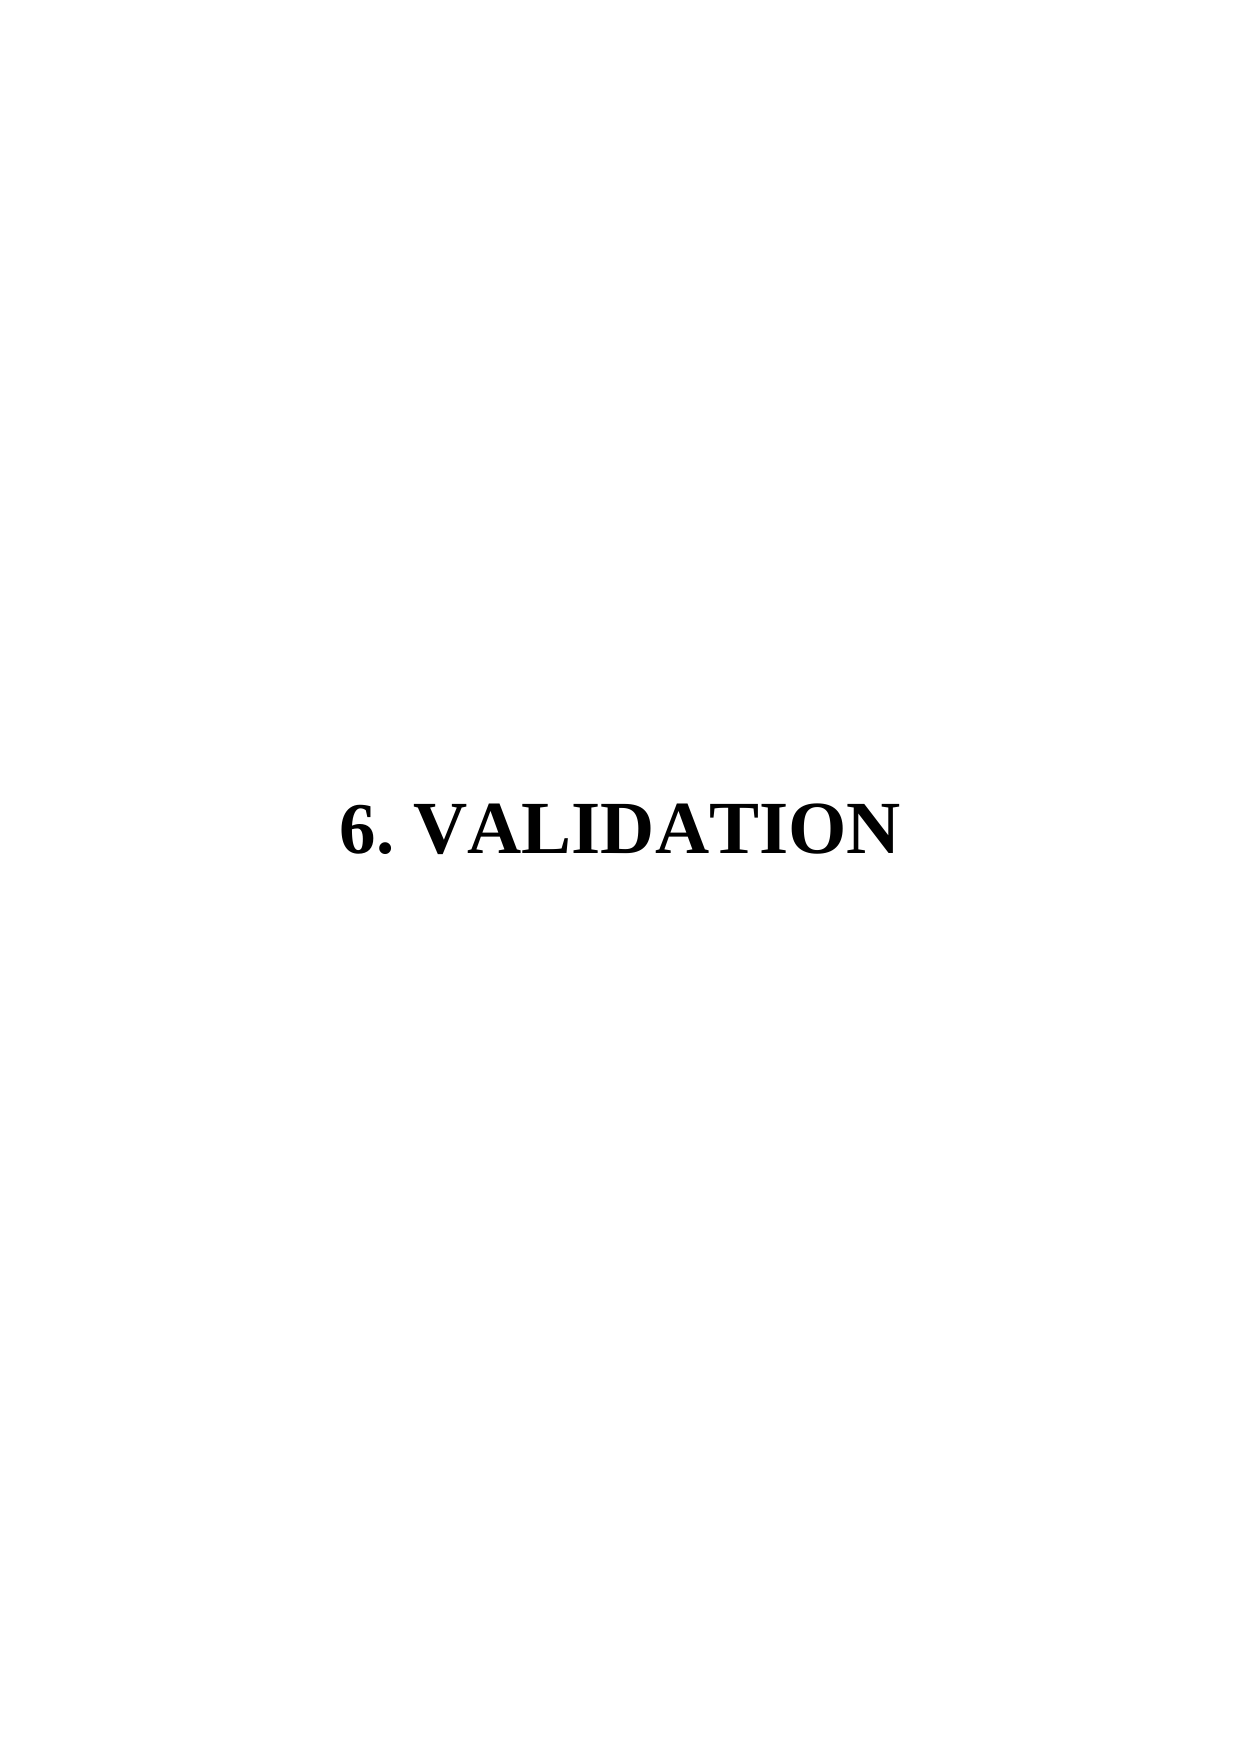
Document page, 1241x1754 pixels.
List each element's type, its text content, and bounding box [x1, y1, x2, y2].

list VALIDATION [150, 784, 1090, 870]
